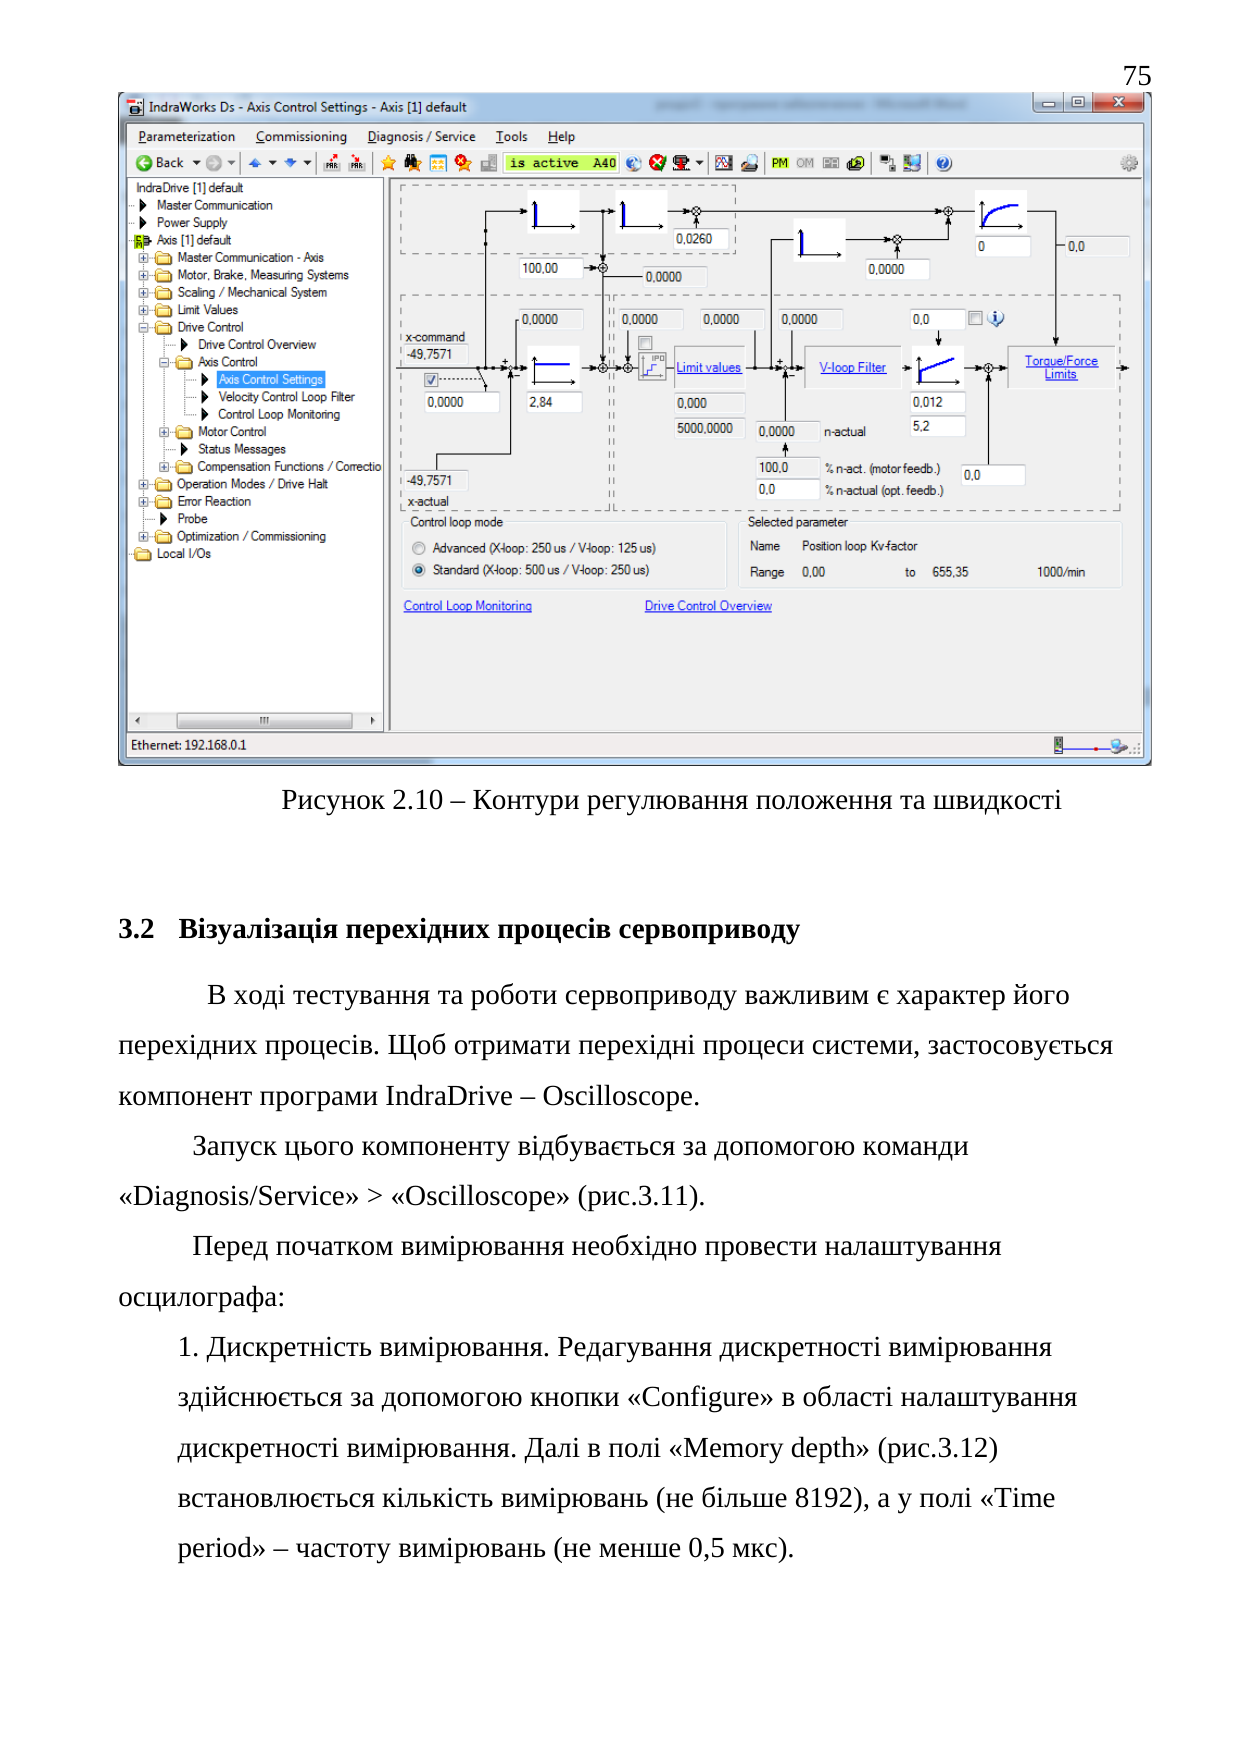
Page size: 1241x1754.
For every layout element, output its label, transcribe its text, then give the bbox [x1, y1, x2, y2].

picture [118, 92, 1152, 766]
text Рисунок 2.10 – Контури регулювання положення та швидкості [118, 782, 1152, 815]
text Запуск цього компоненту відбувається за допомогою команди «Diagnosis/Service» > «Oscilloscope» (рис.3.11). [118, 1128, 1152, 1212]
subtitle 3.2 Візуалізація перехідних процесів сервоприводу [118, 912, 1152, 945]
text Перед початком вимірювання необхідно провести налаштування осцилографа: [118, 1228, 1152, 1312]
text 1. Дискретність вимірювання. Редагування дискретності вимірювання здійснюється за допомогою кнопки «Configure» в області налаштування дискретності вимірювання. Далі в полі «Memory depth» (рис.3.12) встановлюється кількість вимірювань (не більше 8192), а у полі «Time period» – частоту вимірювань (не менше 0,5 мкс). [177, 1329, 1152, 1564]
text В ході тестування та роботи сервоприводу важливим є характер його перехідних процесів. Щоб отримати перехідні процеси системи, застосовується компонент програми IndraDrive – Oscilloscope. [118, 977, 1152, 1111]
